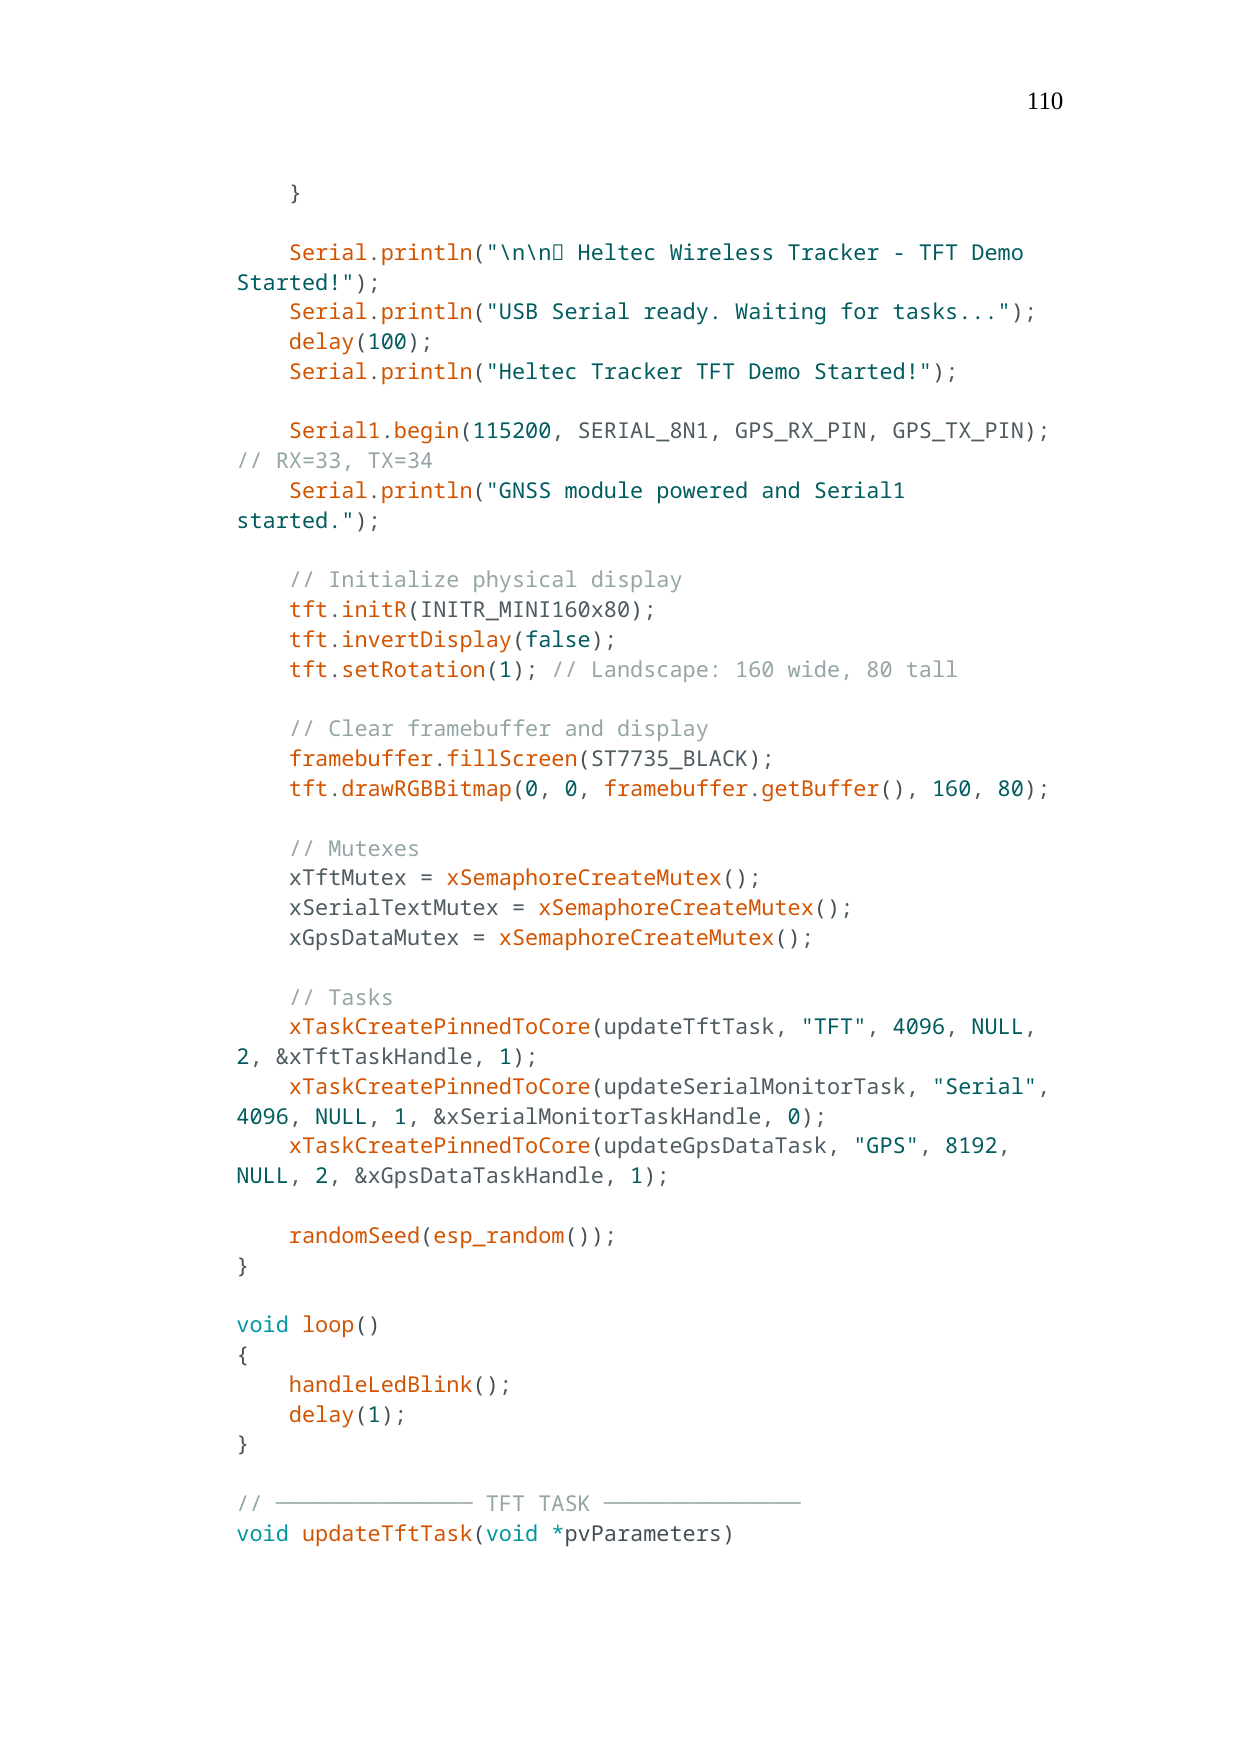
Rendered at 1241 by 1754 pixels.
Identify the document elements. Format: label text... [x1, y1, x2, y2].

text delay(1); [236, 1399, 1063, 1428]
text // Tasks [236, 982, 1063, 1011]
text tft.invertDisplay(false); [236, 624, 1063, 654]
text // Mutexes [236, 833, 1063, 862]
text // Clear framebuffer and display [236, 713, 1063, 743]
text randomSeed(esp_random()); [236, 1220, 1063, 1250]
text // Initialize physical display [236, 564, 1063, 594]
text xTftMutex = xSemaphoreCreateMutex(); [236, 862, 1063, 892]
text framebuffer.fillScreen(ST7735_BLACK); [236, 743, 1063, 773]
text xTaskCreatePinnedToCore(updateSerialMonitorTask, "Serial", 4096, NULL, 1, &xSerialMonitorTaskHandle, 0); [236, 1071, 1063, 1131]
text Serial.println("Heltec Tracker TFT Demo Started!"); [236, 356, 1063, 386]
text xTaskCreatePinnedToCore(updateTftTask, "TFT", 4096, NULL, 2, &xTftTaskHandle, 1); [236, 1011, 1063, 1071]
text } [236, 177, 1063, 207]
text xTaskCreatePinnedToCore(updateGpsDataTask, "GPS", 8192, NULL, 2, &xGpsDataTaskHandle, 1); [236, 1131, 1063, 1190]
text void loop() [236, 1309, 1063, 1339]
text } [236, 1250, 1063, 1279]
text void updateTftTask(void *pvParameters) [236, 1518, 1063, 1548]
text tft.drawRGBBitmap(0, 0, framebuffer.getBuffer(), 160, 80); [236, 773, 1063, 803]
text Serial.println("\n\n✅ Heltec Wireless Tracker - TFT Demo Started!"); [236, 237, 1063, 296]
text xSerialTextMutex = xSemaphoreCreateMutex(); [236, 892, 1063, 922]
text xGpsDataMutex = xSemaphoreCreateMutex(); [236, 922, 1063, 952]
text tft.initR(INITR_MINI160x80); [236, 594, 1063, 624]
text handleLedBlink(); [236, 1369, 1063, 1399]
text // ─────────────── TFT TASK ─────────────── [236, 1488, 1063, 1518]
text } [236, 1428, 1063, 1458]
text Serial.println("USB Serial ready. Waiting for tasks..."); [236, 296, 1063, 326]
text delay(100); [236, 326, 1063, 356]
text tft.setRotation(1); // Landscape: 160 wide, 80 tall [236, 654, 1063, 684]
text { [236, 1339, 1063, 1369]
text Serial.println("GNSS module powered and Serial1 started."); [236, 475, 1063, 535]
text Serial1.begin(115200, SERIAL_8N1, GPS_RX_PIN, GPS_TX_PIN); // RX=33, TX=34 [236, 416, 1063, 475]
